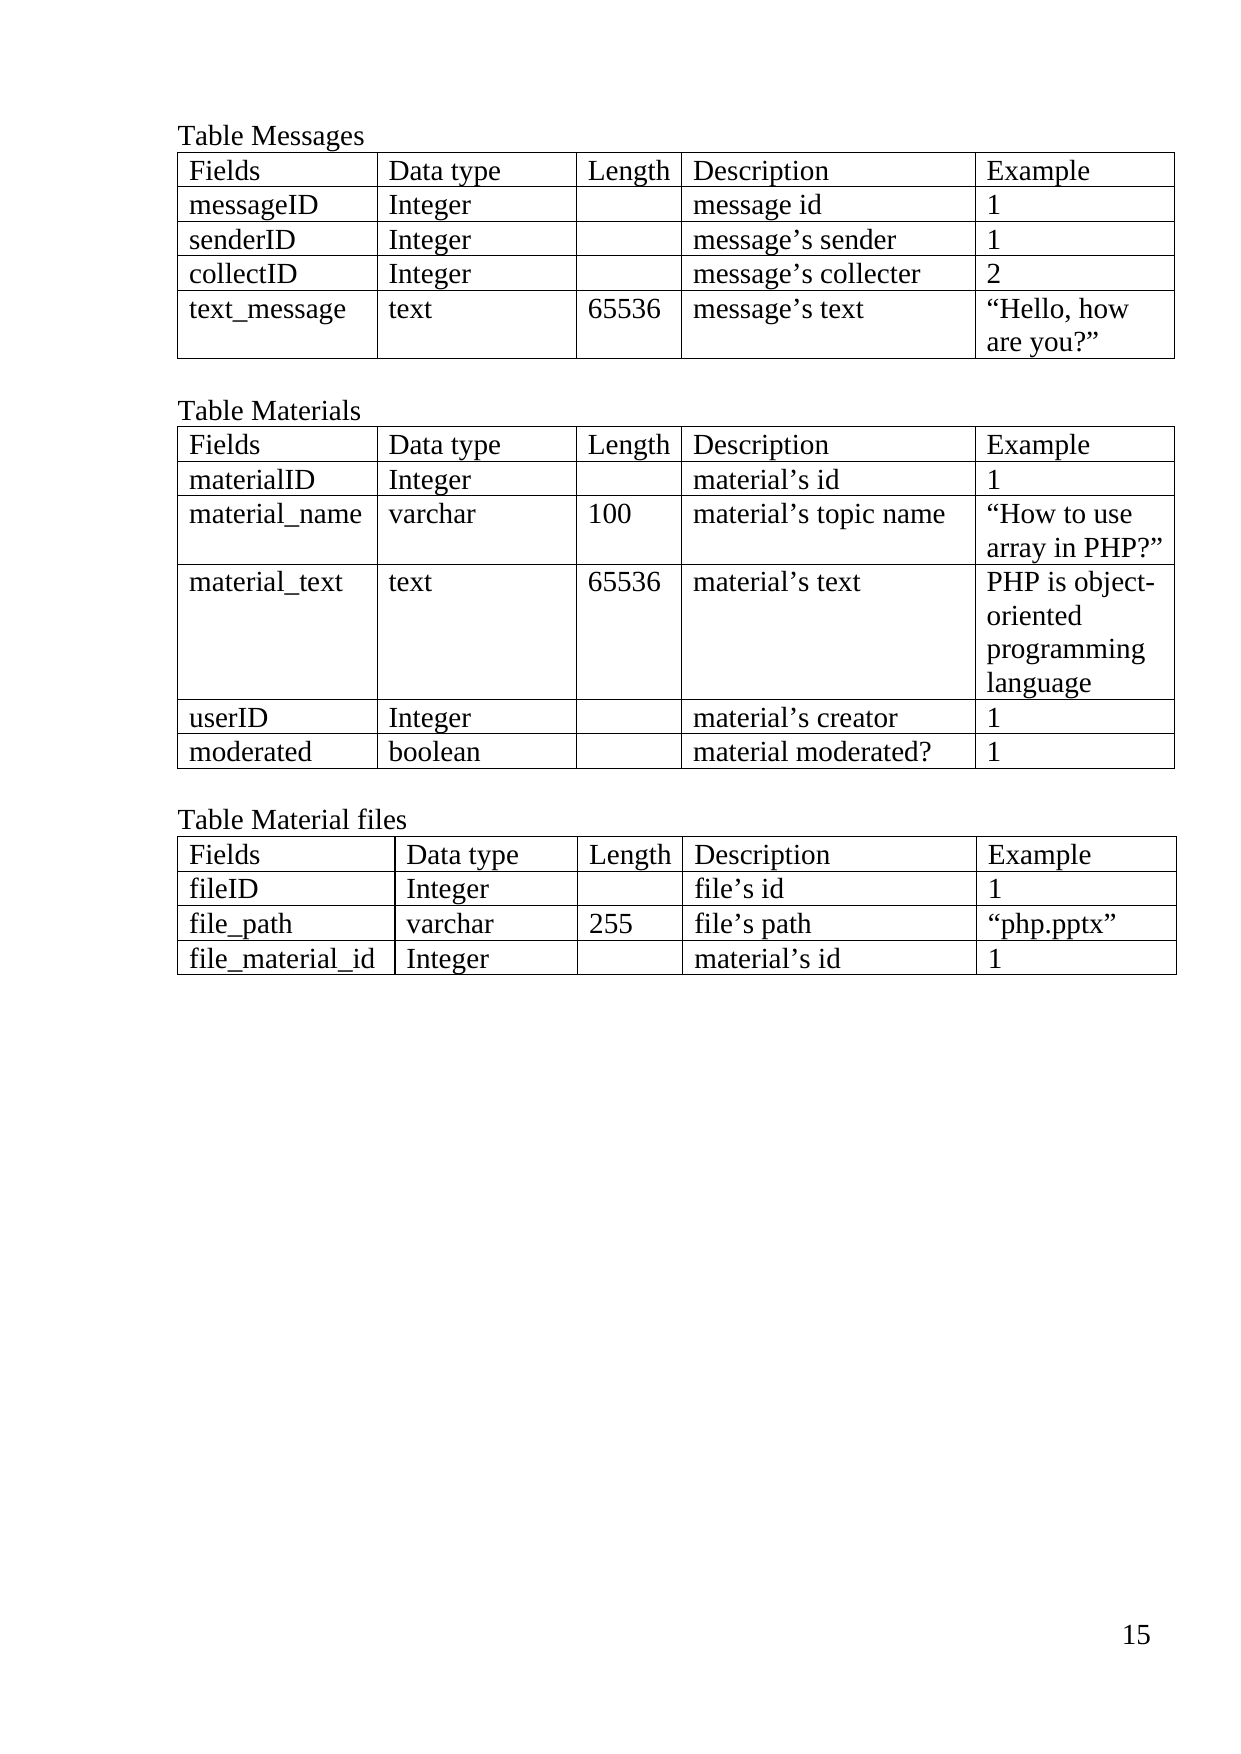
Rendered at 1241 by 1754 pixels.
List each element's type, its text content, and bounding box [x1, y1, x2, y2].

table_cell file’s id [683, 872, 976, 905]
table_cell material_text [178, 565, 377, 699]
text Table Material files [177, 802, 1151, 836]
table_cell Integer [396, 872, 577, 905]
table_cell material’s text [682, 565, 975, 699]
table_cell Integer [378, 187, 576, 221]
table_cell file_path [178, 906, 394, 940]
table_header Fields [178, 153, 377, 186]
table_cell message’s sender [682, 222, 975, 255]
table_cell Integer [396, 941, 577, 974]
table_cell 1 [976, 462, 1174, 495]
table_header Data type [396, 837, 577, 871]
table_cell varchar [396, 906, 577, 940]
table_header Example [976, 427, 1174, 461]
table_header Example [976, 153, 1174, 186]
table_header Example [977, 837, 1176, 871]
table_cell “php.pptx” [977, 906, 1176, 940]
table_header Fields [178, 427, 377, 461]
table_cell messageID [178, 187, 377, 221]
table_cell 100 [577, 496, 681, 563]
table_cell material’s id [682, 462, 975, 495]
table_cell Integer [378, 700, 576, 733]
table_cell material’s id [683, 941, 976, 974]
table_cell senderID [178, 222, 377, 255]
table_cell “How to use array in PHP?” [976, 496, 1174, 563]
table_cell message’s text [682, 291, 975, 358]
table_cell 65536 [577, 565, 681, 699]
table_cell material_name [178, 496, 377, 563]
table_cell 65536 [577, 291, 681, 358]
table_cell 1 [976, 187, 1174, 221]
table_cell Integer [378, 222, 576, 255]
table_header Length [577, 427, 681, 461]
table_cell text_message [178, 291, 377, 358]
table_cell file_material_id [178, 941, 394, 974]
table_header Description [682, 153, 975, 186]
table_header Data type [378, 153, 576, 186]
text Table Messages [177, 118, 1151, 152]
text Table Materials [177, 393, 1151, 426]
table_cell Integer [378, 256, 576, 290]
table_cell message id [682, 187, 975, 221]
table_cell text [378, 565, 576, 699]
table_cell 1 [976, 700, 1174, 733]
table_cell material’s creator [682, 700, 975, 733]
table_cell boolean [378, 734, 576, 768]
table_cell [578, 941, 682, 974]
table_cell material moderated? [682, 734, 975, 768]
table_header Description [683, 837, 976, 871]
table_cell file’s path [683, 906, 976, 940]
table_cell 1 [976, 222, 1174, 255]
table_header Length [577, 153, 681, 186]
table_cell userID [178, 700, 377, 733]
table_cell 1 [977, 872, 1176, 905]
table_cell [577, 187, 681, 221]
table_cell varchar [378, 496, 576, 563]
table_cell [577, 222, 681, 255]
table_cell moderated [178, 734, 377, 768]
table_cell 1 [977, 941, 1176, 974]
table_cell 2 [976, 256, 1174, 290]
table_header Fields [178, 837, 394, 871]
table_cell materialID [178, 462, 377, 495]
table_cell [578, 872, 682, 905]
table_cell [577, 462, 681, 495]
table_header Data type [378, 427, 576, 461]
table_cell message’s collecter [682, 256, 975, 290]
table_cell 255 [578, 906, 682, 940]
table_cell PHP is object-oriented programming language [976, 565, 1174, 699]
table_cell [577, 256, 681, 290]
table_cell fileID [178, 872, 394, 905]
table_cell material’s topic name [682, 496, 975, 563]
table_cell text [378, 291, 576, 358]
table_cell [577, 734, 681, 768]
table_cell [577, 700, 681, 733]
table_header Length [578, 837, 682, 871]
table_cell 1 [976, 734, 1174, 768]
table_cell collectID [178, 256, 377, 290]
table_cell “Hello, how are you?” [976, 291, 1174, 358]
table_cell Integer [378, 462, 576, 495]
table_header Description [682, 427, 975, 461]
